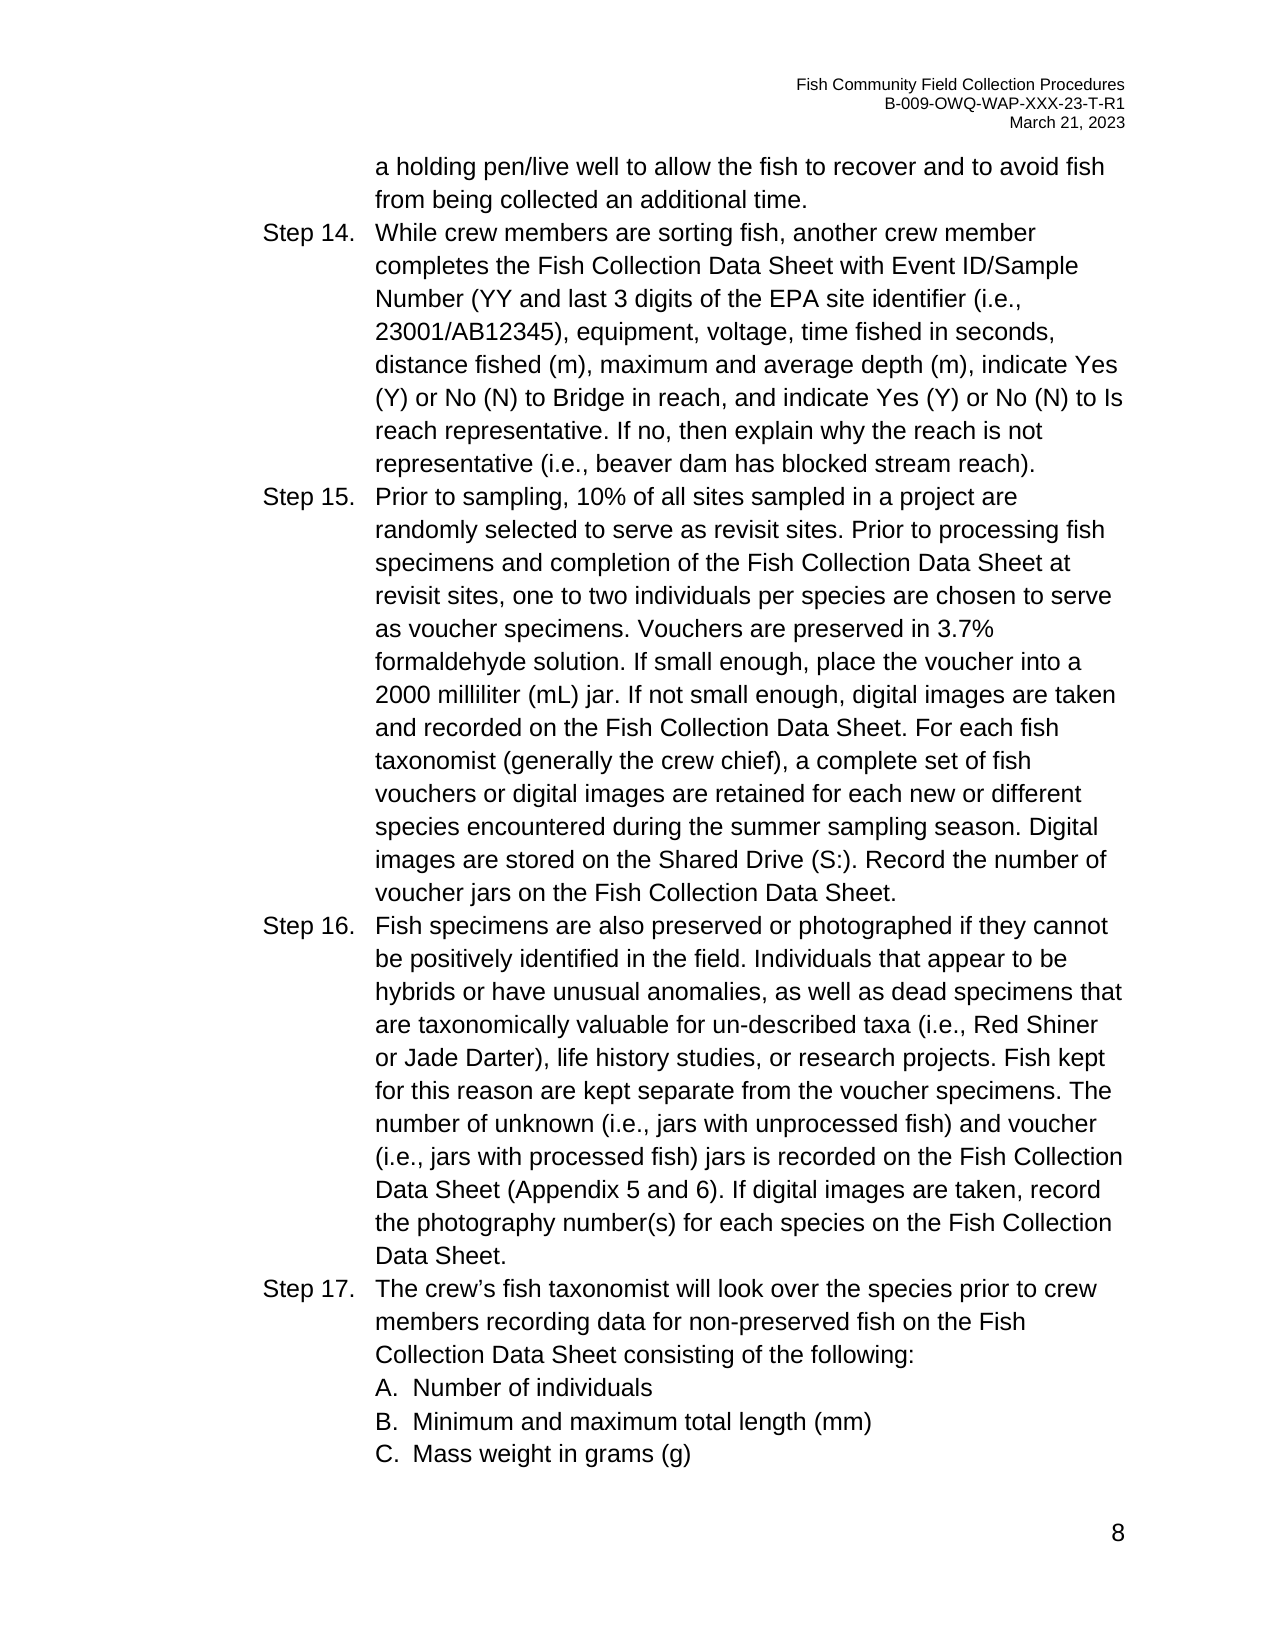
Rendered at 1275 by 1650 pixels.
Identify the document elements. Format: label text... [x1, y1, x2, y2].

list The crew’s fish taxonomist will look over the species prior to crew members recording data for non-preserved fish on the Fish Collection Data Sheet consisting of the following: [262, 1274, 1125, 1369]
list Mass weight in grams (g) [375, 1439, 1125, 1468]
list Number of individuals [375, 1373, 1125, 1402]
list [262, 152, 1125, 213]
list Minimum and maximum total length (mm) [375, 1406, 1125, 1435]
list While crew members are sorting fish, another crew member completes the Fish Collection Data Sheet with Event ID/Sample Number (YY and last 3 digits of the EPA site identifier (i.e., 23001/AB12345), equipment, voltage, time fished in seconds, distance fished (m), maximum and average depth (m), indicate Yes (Y) or No (N) to Bridge in reach, and indicate Yes (Y) or No (N) to Is reach representative. If no, then explain why the reach is not representative (i.e., beaver dam has blocked stream reach). [262, 218, 1125, 478]
list Fish specimens are also preserved or photographed if they cannot be positively identified in the field. Individuals that appear to be hybrids or have unusual anomalies, as well as dead specimens that are taxonomically valuable for un-described taxa (i.e., Red Shiner or Jade Darter), life history studies, or research projects. Fish kept for this reason are kept separate from the voucher specimens. The number of unknown (i.e., jars with unprocessed fish) and voucher (i.e., jars with processed fish) jars is recorded on the Fish Collection Data Sheet (Appendix 5 and 6). If digital images are taken, record the photography number(s) for each species on the Fish Collection Data Sheet. [262, 911, 1125, 1270]
list Prior to sampling, 10% of all sites sampled in a project are randomly selected to serve as revisit sites. Prior to processing fish specimens and completion of the Fish Collection Data Sheet at revisit sites, one to two individuals per species are chosen to serve as voucher specimens. Vouchers are preserved in 3.7% formaldehyde solution. If small enough, place the voucher into a 2000 milliliter (mL) jar. If not small enough, digital images are taken and recorded on the Fish Collection Data Sheet. For each fish taxonomist (generally the crew chief), a complete set of fish vouchers or digital images are retained for each new or different species encountered during the summer sampling season. Digital images are stored on the Shared Drive (S:). Record the number of voucher jars on the Fish Collection Data Sheet. [262, 482, 1125, 907]
